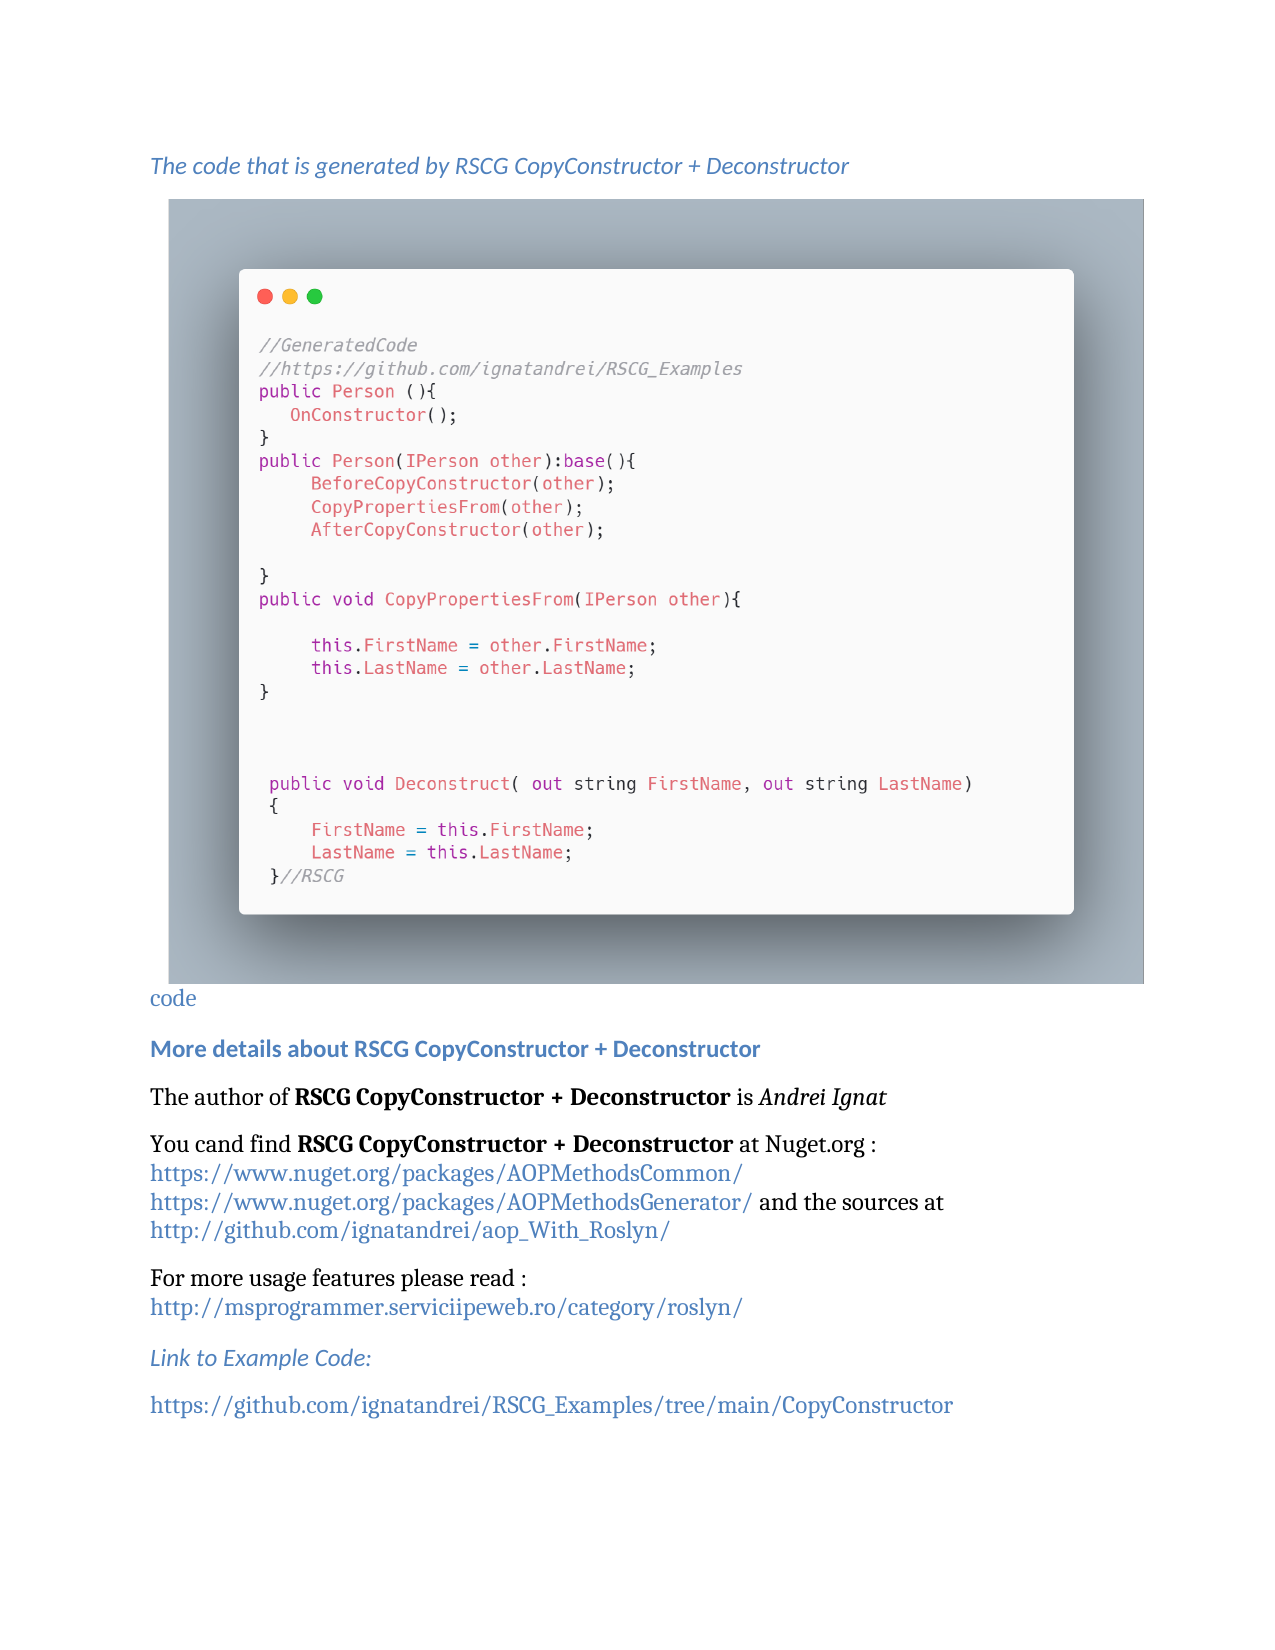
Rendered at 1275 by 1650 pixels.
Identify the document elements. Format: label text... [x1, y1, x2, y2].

subtitle More details about RSCG CopyConstructor + Deconstructor [150, 1033, 1125, 1064]
picture [168, 199, 1144, 984]
text For more usage features please read : http://msprogrammer.serviciipeweb.ro/category/roslyn/ [150, 1264, 1125, 1321]
subtitle Link to Example Code: [150, 1342, 1125, 1373]
subtitle The code that is generated by RSCG CopyConstructor + Deconstructor [150, 150, 1125, 181]
text You cand find RSCG CopyConstructor + Deconstructor at Nuget.org : https://www.nuget.org/packages/AOPMethodsCommon/ https://www.nuget.org/packages/AOPMethodsGenerator/ and the sources at http://github.com/ignatandrei/aop_With_Roslyn/ [150, 1130, 1125, 1245]
text The author of RSCG CopyConstructor + Deconstructor is Andrei Ignat [150, 1083, 1125, 1111]
